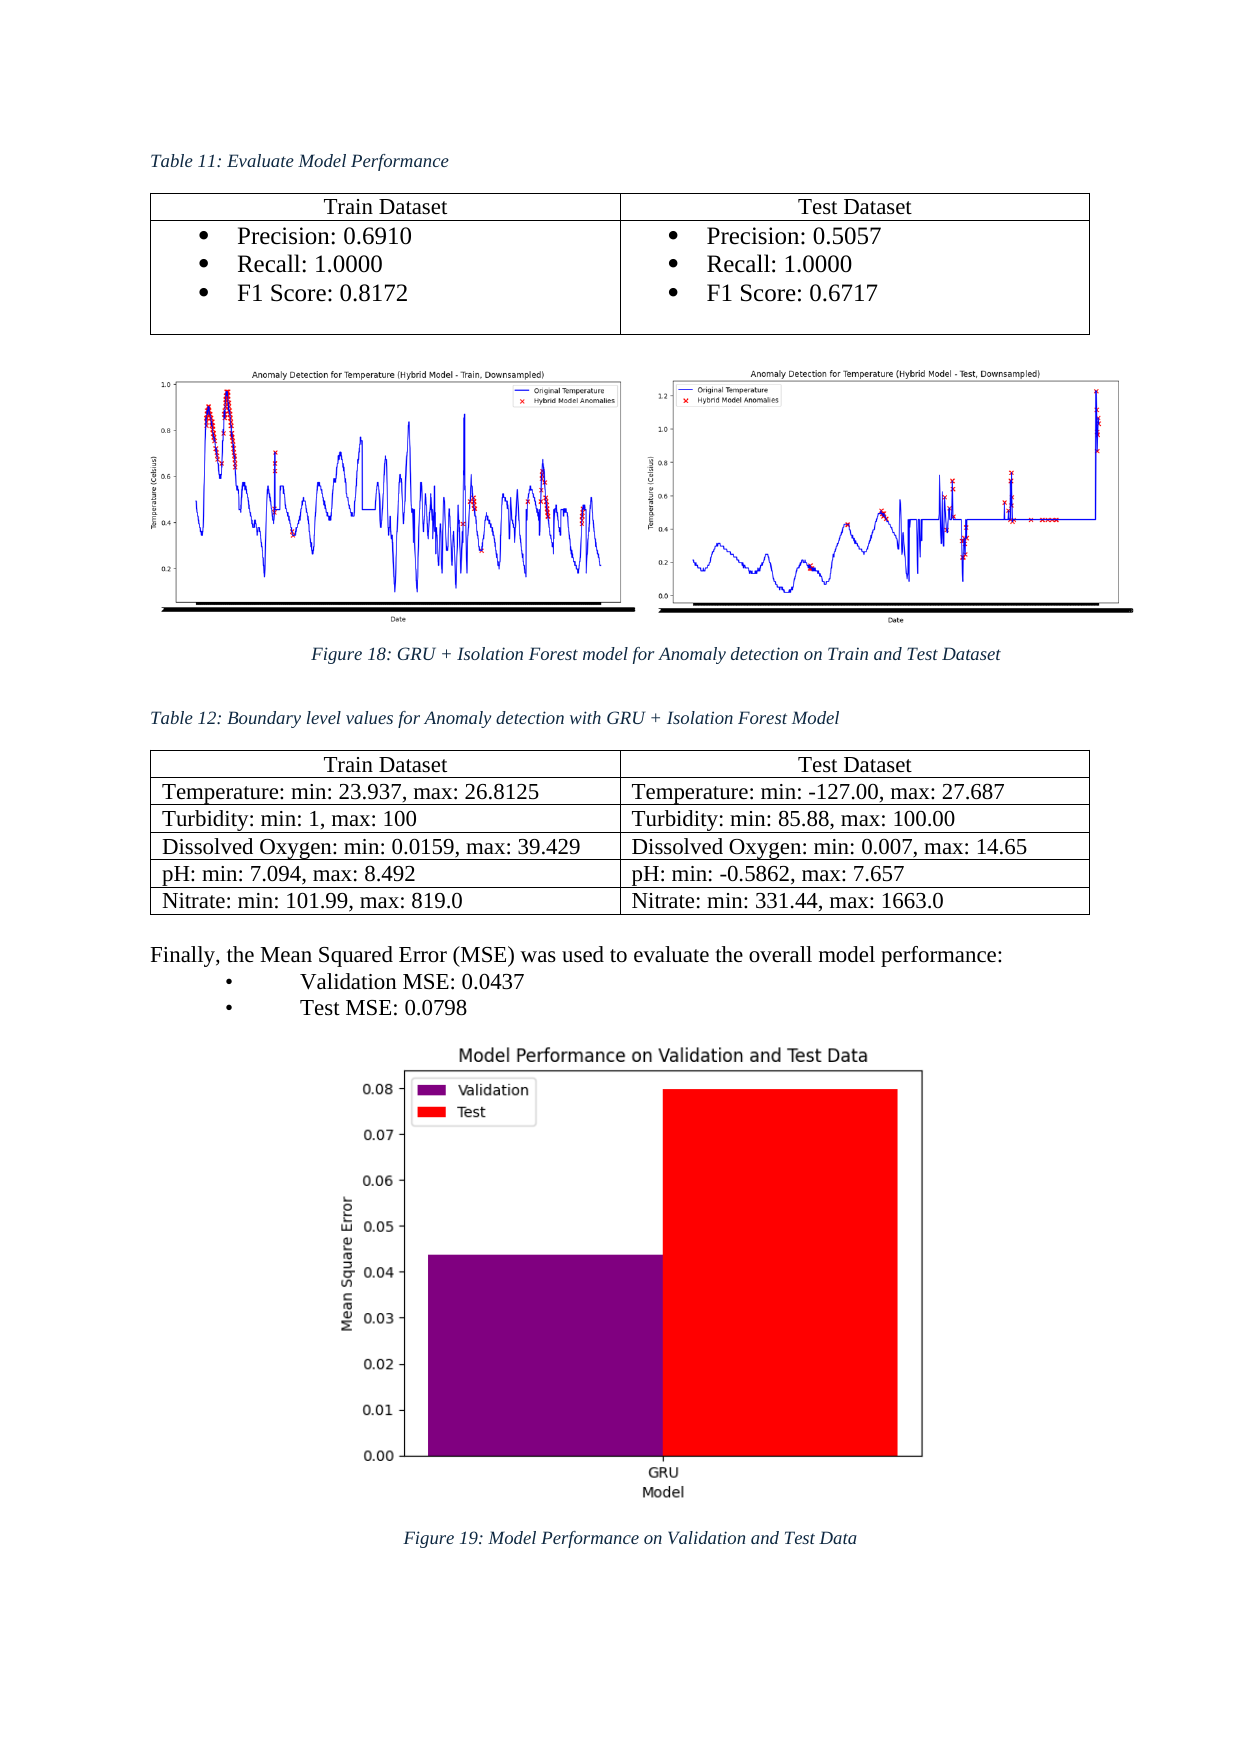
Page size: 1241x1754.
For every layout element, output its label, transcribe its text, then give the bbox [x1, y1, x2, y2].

table_cell Dissolved Oxygen: min: 0.007, max: 14.65 [621, 833, 1089, 859]
table_cell Dissolved Oxygen: min: 0.0159, max: 39.429 [151, 833, 620, 859]
table_cell Turbidity: min: 85.88, max: 100.00 [621, 805, 1089, 832]
table_cell Nitrate: min: 101.99, max: 819.0 [151, 888, 620, 914]
picture [331, 1037, 932, 1511]
text Finally, the Mean Squared Error (MSE) was used to evaluate the overall model performance: [150, 941, 1090, 968]
text • Validation MSE: 0.0437 [150, 968, 1090, 994]
table_header Test Dataset [621, 194, 1089, 220]
picture [147, 366, 640, 627]
table_header Test Dataset [621, 751, 1089, 777]
text • Test MSE: 0.0798 [150, 994, 1090, 1020]
table_cell Turbidity: min: 1, max: 100 [151, 805, 620, 832]
table_cell Precision: 0.5057 Recall: 1.0000 F1 Score: 0.6717 [621, 221, 1089, 333]
table_cell Temperature: min: -127.00, max: 27.687 [621, 778, 1089, 804]
table_header Train Dataset [151, 751, 620, 777]
table_cell Temperature: min: 23.937, max: 26.8125 [151, 778, 620, 804]
text Table 11: Evaluate Model Performance [150, 150, 1090, 172]
table_cell Precision: 0.6910 Recall: 1.0000 F1 Score: 0.8172 [151, 221, 620, 333]
picture [643, 365, 1138, 628]
table_cell pH: min: -0.5862, max: 7.657 [621, 860, 1089, 887]
text Table 12: Boundary level values for Anomaly detection with GRU + Isolation Forest Model [150, 707, 1090, 729]
table_cell Nitrate: min: 331.44, max: 1663.0 [621, 888, 1089, 914]
table_header Train Dataset [151, 194, 620, 220]
table_cell pH: min: 7.094, max: 8.492 [151, 860, 620, 887]
